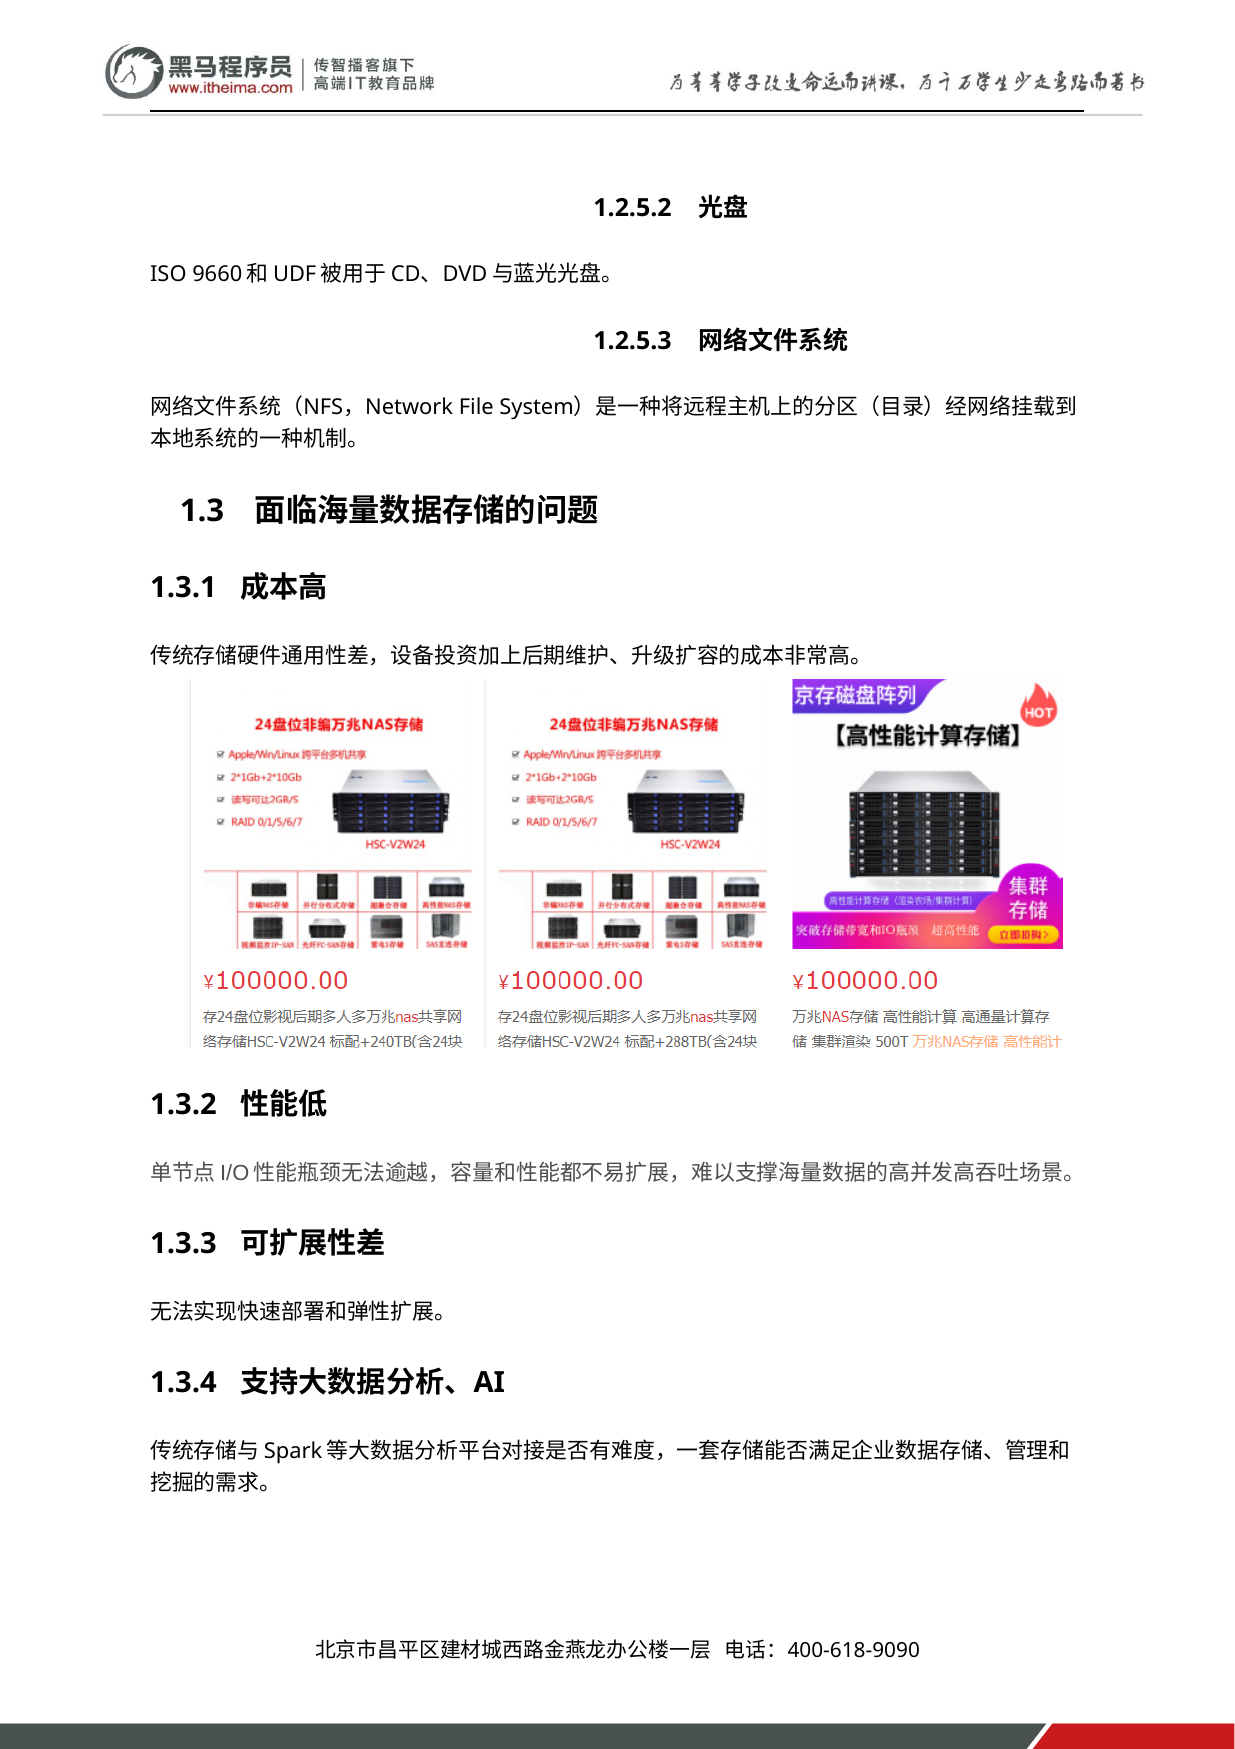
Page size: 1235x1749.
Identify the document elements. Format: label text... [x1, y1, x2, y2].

text 网络文件系统（NFS，Network File System）是一种将远程主机上的分区（目录）经网络挂载到本地系统的一种机制。 [150, 389, 1084, 453]
text 无法实现快速部署和弹性扩展。 [150, 1294, 1084, 1326]
picture [150, 679, 1085, 1048]
subtitle 光盘 [593, 187, 1084, 224]
text 传统存储硬件通用性差，设备投资加上后期维护、升级扩容的成本非常高。 [150, 638, 1084, 670]
text 传统存储与Spark等大数据分析平台对接是否有难度，一套存储能否满足企业数据存储、管理和挖掘的需求。 [150, 1433, 1084, 1497]
picture [0, 1664, 1235, 1749]
subtitle 可扩展性差 [150, 1219, 1084, 1262]
subtitle 网络文件系统 [593, 321, 1084, 357]
subtitle 支持大数据分析、AI [150, 1358, 1084, 1401]
subtitle 性能低 [150, 1080, 1084, 1123]
picture [0, 0, 1235, 123]
subtitle 成本高 [150, 563, 1084, 606]
text ISO 9660和UDF被用于CD、DVD与蓝光光盘。 [150, 256, 1084, 288]
subtitle 面临海量数据存储的问题 [179, 485, 1084, 531]
